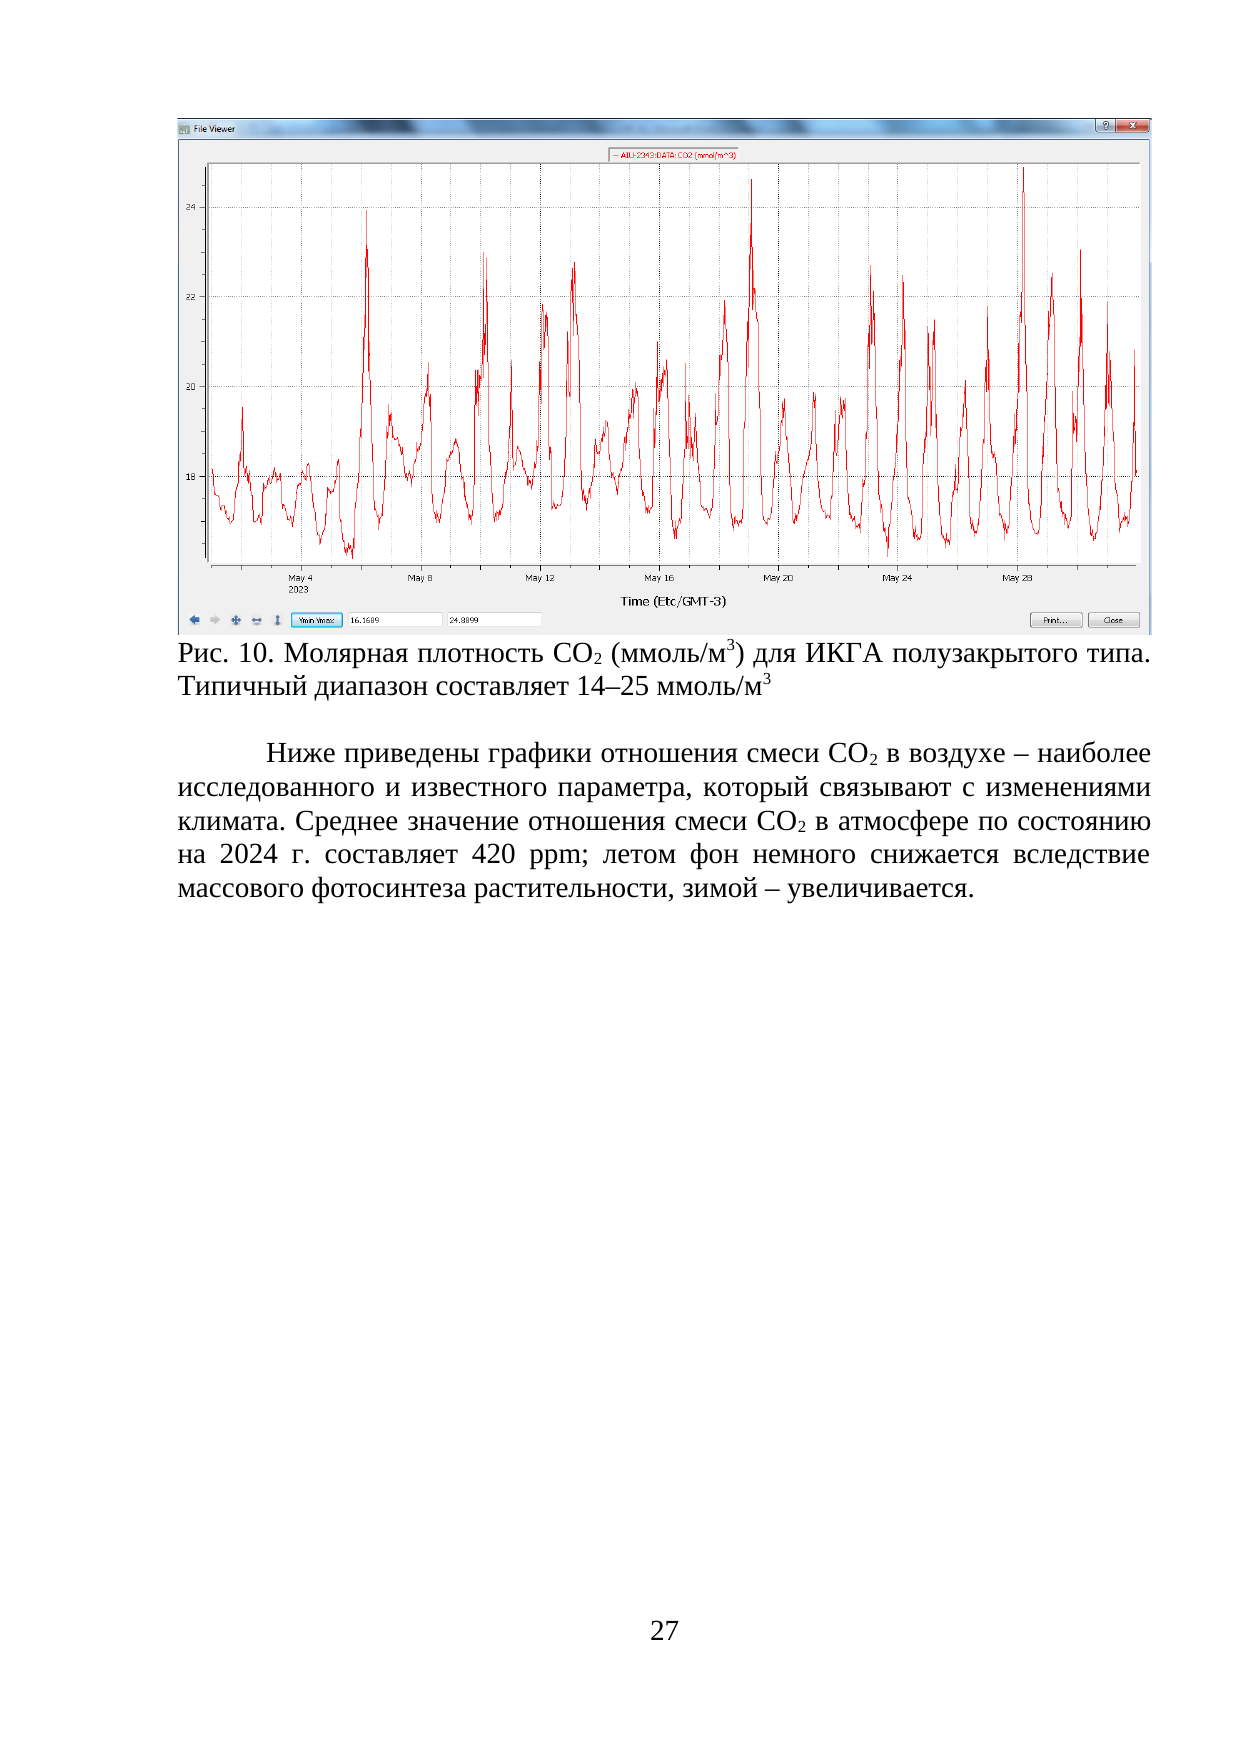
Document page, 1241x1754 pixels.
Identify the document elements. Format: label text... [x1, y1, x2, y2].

picture [177, 118, 1152, 635]
text Ниже приведены графики отношения смеси CO2 в воздухе – наиболее исследованного и известного параметра, который связывают с изменениями климата. Среднее значение отношения смеси CO2 в атмосфере по состоянию на 2024 г. составляет 420 ppm; летом фон немного снижается вследствие массового фотосинтеза растительности, зимой – увеличивается. [177, 736, 1152, 903]
text Рис. 10. Молярная плотность CO2 (ммоль/м3) для ИКГА полузакрытого типа. Типичный диапазон составляет 14–25 ммоль/м3 [177, 635, 1152, 702]
